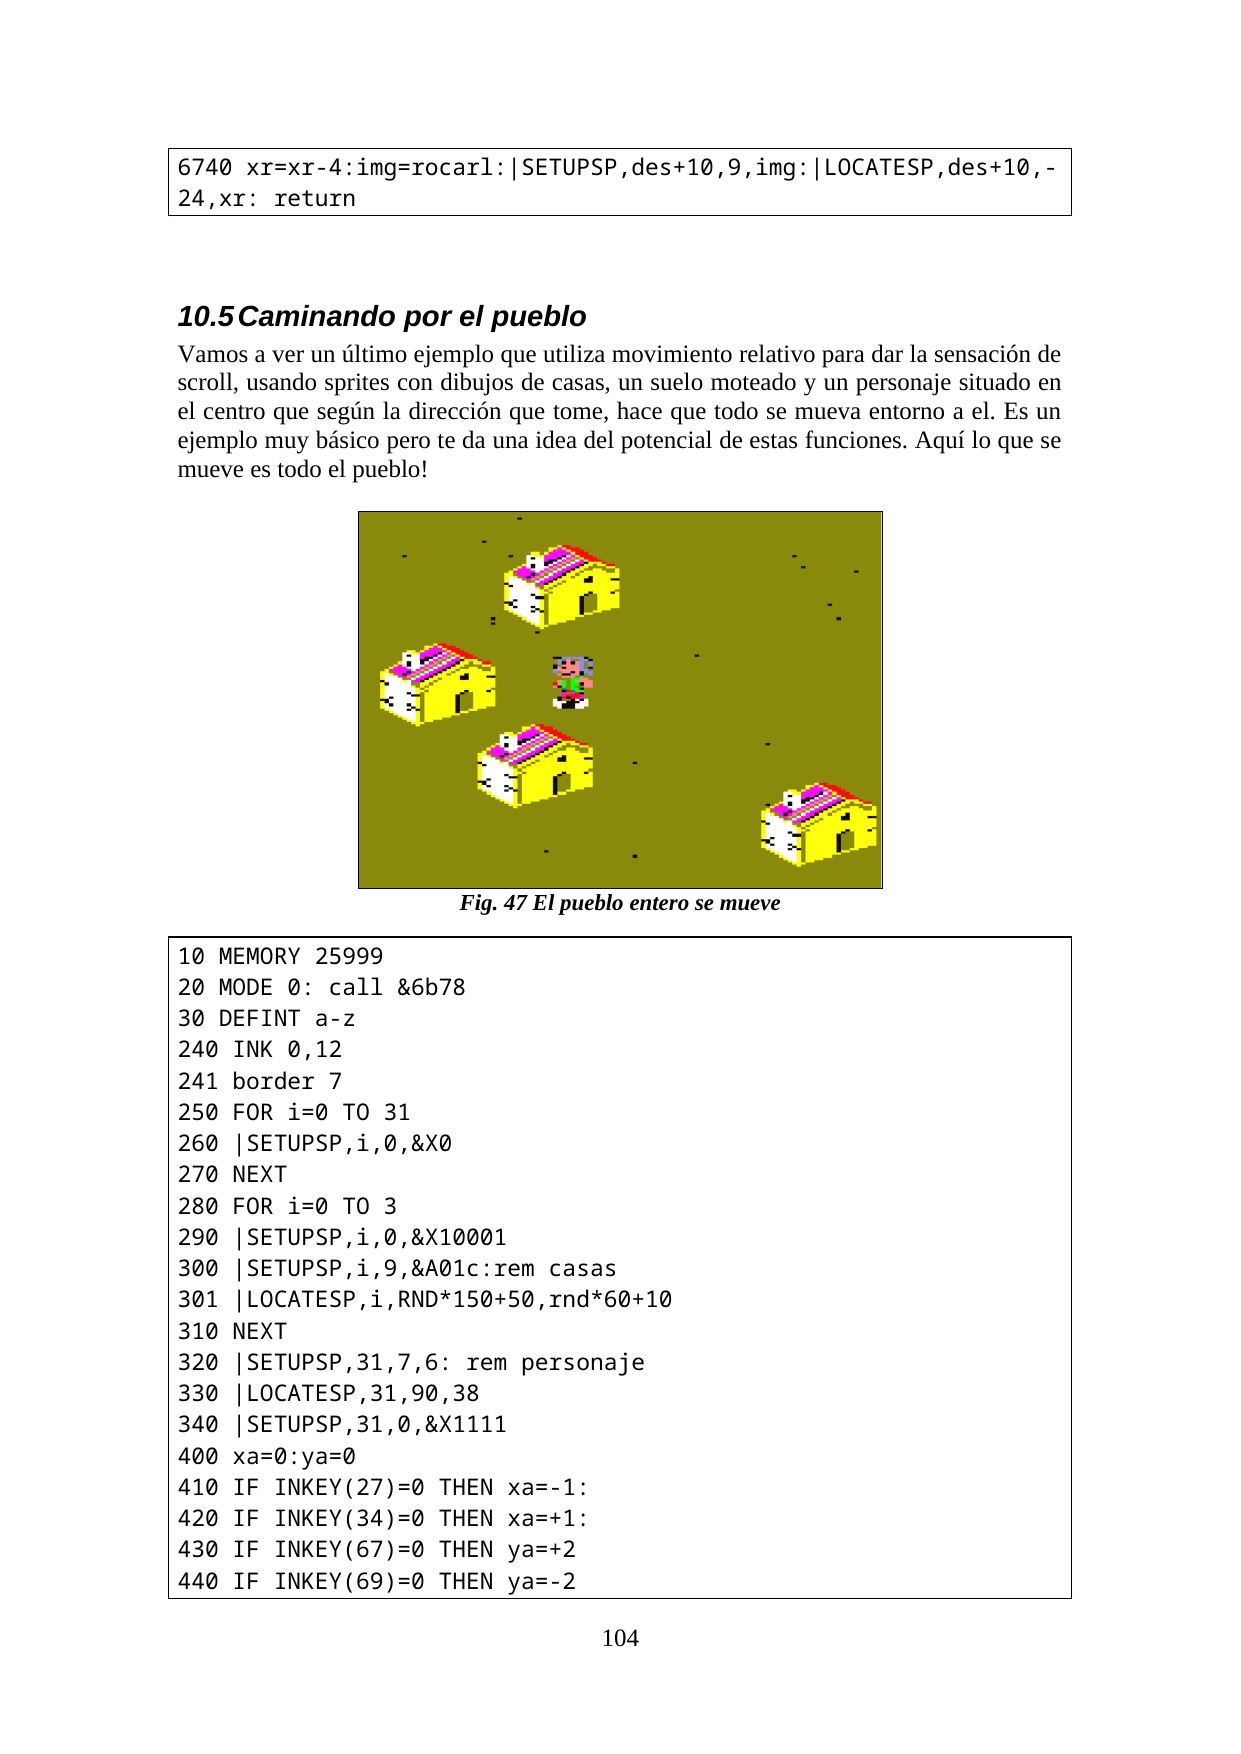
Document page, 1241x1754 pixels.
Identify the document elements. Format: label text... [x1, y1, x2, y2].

text 6740 xr=xr-4:img=rocarl:|SETUPSP,des+10,9,img:|LOCATESP,des+10,-24,xr: return [169, 149, 1071, 215]
text 30 DEFINT a-z [177, 1002, 1063, 1033]
text 320 |SETUPSP,31,7,6: rem personaje [177, 1346, 1063, 1377]
text 241 border 7 [177, 1064, 1063, 1096]
text 301 |LOCATESP,i,RND*150+50,rnd*60+10 [177, 1283, 1063, 1314]
text 330 |LOCATESP,31,90,38 [177, 1377, 1063, 1408]
text 20 MODE 0: call &6b78 [177, 971, 1063, 1002]
text 430 IF INKEY(67)=0 THEN ya=+2 [177, 1533, 1063, 1561]
text 270 NEXT [177, 1158, 1063, 1189]
text 300 |SETUPSP,i,9,&A01c:rem casas [177, 1252, 1063, 1283]
text 420 IF INKEY(34)=0 THEN xa=+1: [177, 1502, 1063, 1533]
text 440 IF INKEY(69)=0 THEN ya=-2 [169, 1561, 1071, 1598]
text 340 |SETUPSP,31,0,&X1111 [177, 1408, 1063, 1439]
text 280 FOR i=0 TO 3 [177, 1189, 1063, 1221]
picture [359, 512, 882, 888]
text Vamos a ver un último ejemplo que utiliza movimiento relativo para dar la sensación de scroll, usando sprites con dibujos de casas, un suelo moteado y un personaje situado en el centro que según la dirección que tome, hace que todo se mueva entorno a el. Es un ejemplo muy básico pero te da una idea del potencial de estas funciones. Aquí lo que se mueve es todo el pueblo! [177, 339, 1063, 482]
subtitle Caminando por el pueblo [177, 299, 1063, 332]
text 10 MEMORY 25999 [169, 938, 1071, 971]
text 400 xa=0:ya=0 [177, 1439, 1063, 1471]
text 410 IF INKEY(27)=0 THEN xa=-1: [177, 1471, 1063, 1502]
text 260 |SETUPSP,i,0,&X0 [177, 1127, 1063, 1158]
text 250 FOR i=0 TO 31 [177, 1096, 1063, 1127]
text 240 INK 0,12 [177, 1033, 1063, 1064]
text 310 NEXT [177, 1314, 1063, 1346]
text 290 |SETUPSP,i,0,&X10001 [177, 1221, 1063, 1252]
